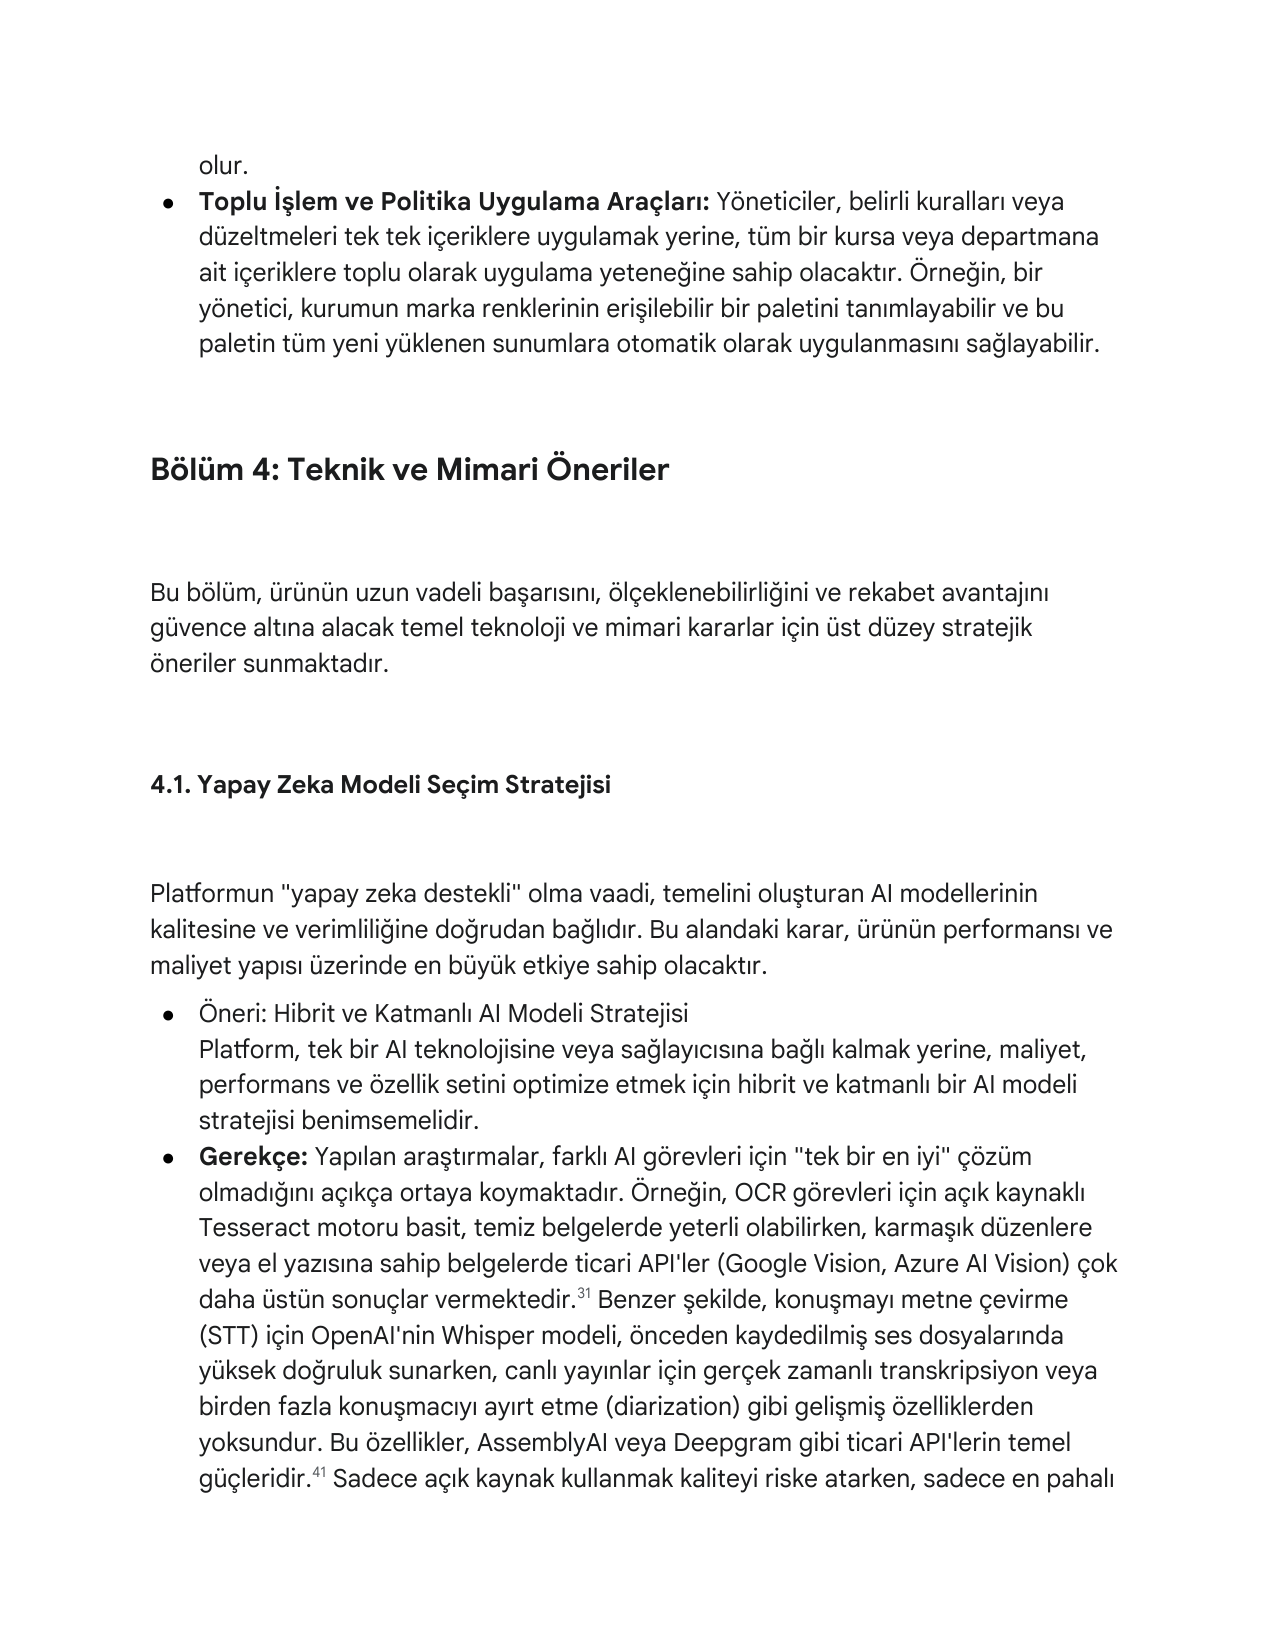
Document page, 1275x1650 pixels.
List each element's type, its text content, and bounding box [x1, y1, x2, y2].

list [161, 1141, 1125, 1494]
subtitle Bölüm 4: Teknik ve Mimari Öneriler [150, 450, 1125, 489]
list Toplu İşlem ve Politika Uygulama Araçları: Yöneticiler, belirli kuralları veya düzeltmeleri tek tek içeriklere uygulamak yerine, tüm bir kursa veya departmana ait içeriklere toplu olarak uygulama yeteneğine sahip olacaktır. Örneğin, bir yönetici, kurumun marka renklerinin erişilebilir bir paletini tanımlayabilir ve bu paletin tüm yeni yüklenen sunumlara otomatik olarak uygulanmasını sağlayabilir. [161, 186, 1125, 360]
text Platformun "yapay zeka destekli" olma vaadi, temelini oluşturan AI modellerinin kalitesine ve verimliliğine doğrudan bağlıdır. Bu alandaki karar, ürünün performansı ve maliyet yapısı üzerinde en büyük etkiye sahip olacaktır. [150, 879, 1125, 981]
subtitle 4.1. Yapay Zeka Modeli Seçim Stratejisi [150, 770, 1125, 801]
list Öneri: Hibrit ve Katmanlı AI Modeli Stratejisi Platform, tek bir AI teknolojisine veya sağlayıcısına bağlı kalmak yerine, maliyet, performans ve özellik setini optimize etmek için hibrit ve katmanlı bir AI modeli stratejisi benimsemelidir. [161, 998, 1125, 1137]
text Bu bölüm, ürünün uzun vadeli başarısını, ölçeklenebilirliğini ve rekabet avantajını güvence altına alacak temel teknoloji ve mimari kararlar için üst düzey stratejik öneriler sunmaktadır. [150, 577, 1125, 679]
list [161, 150, 1125, 181]
